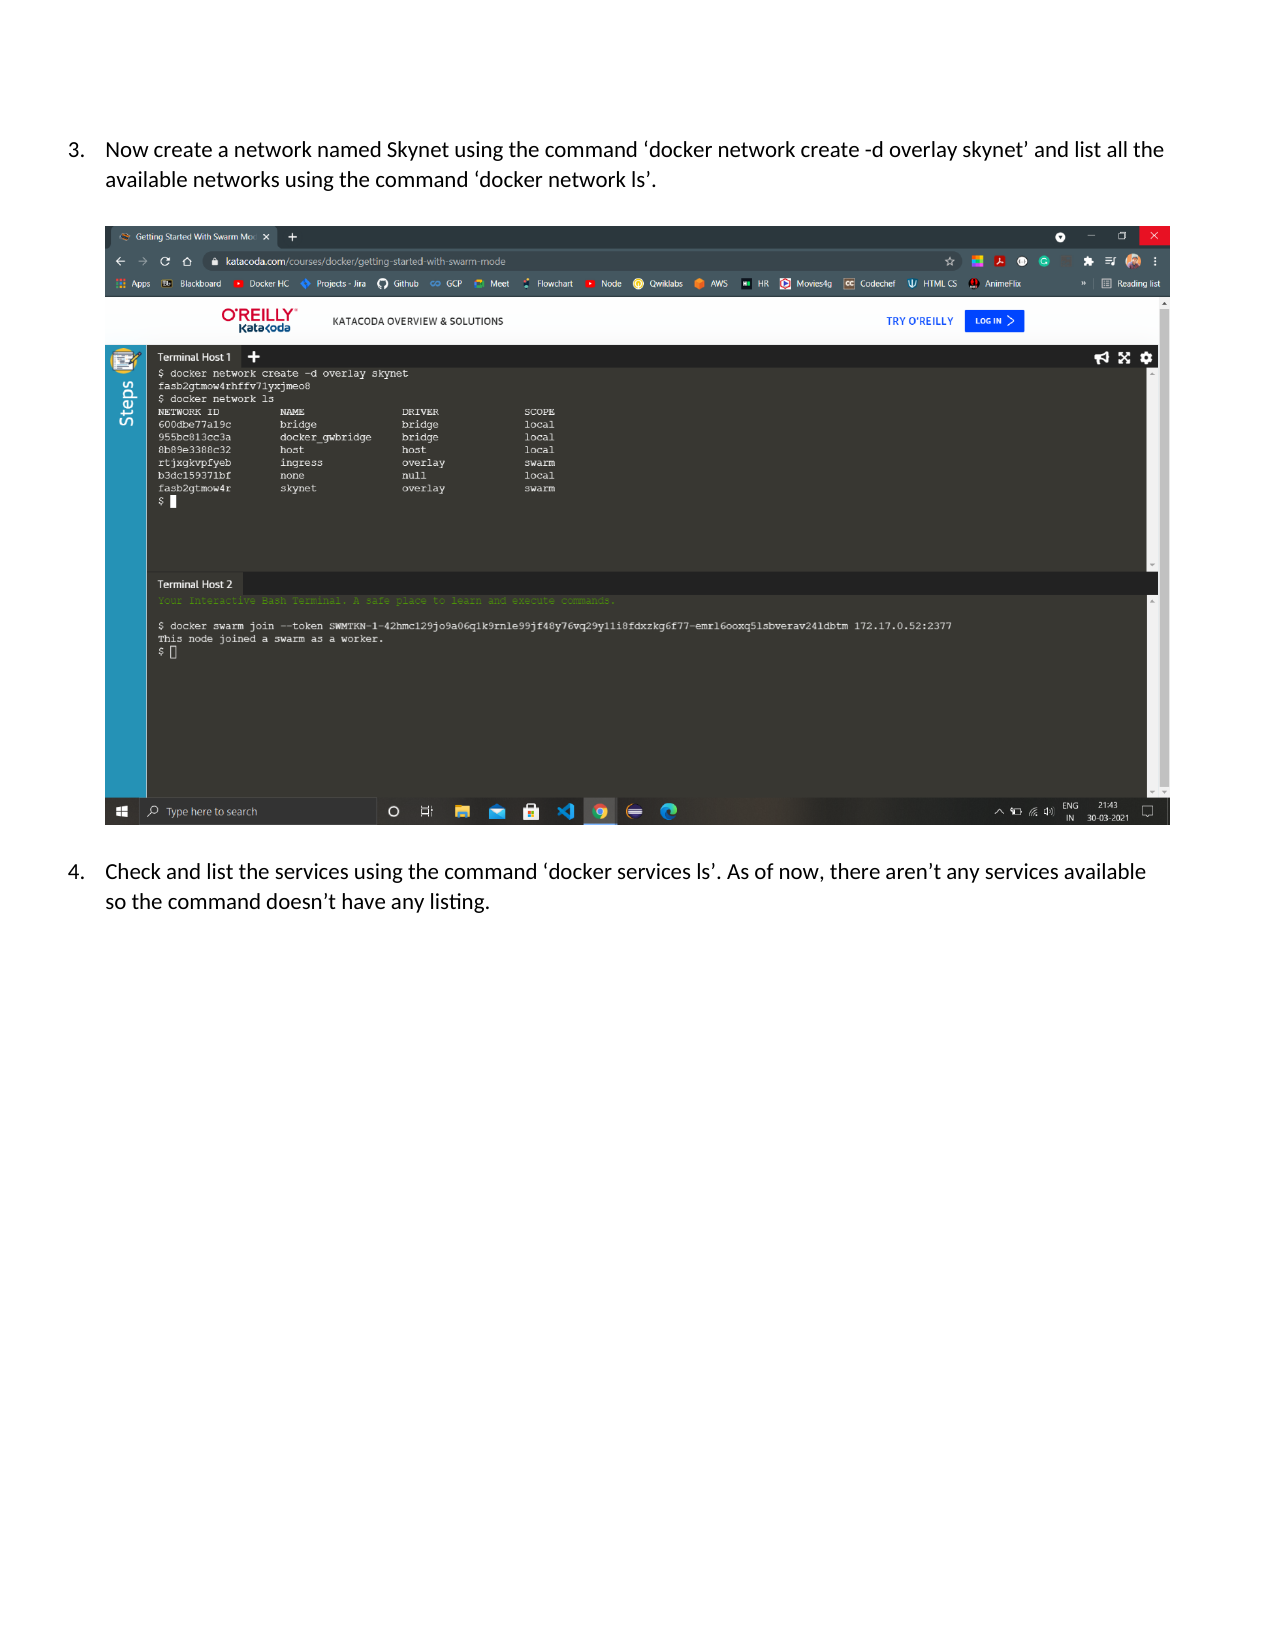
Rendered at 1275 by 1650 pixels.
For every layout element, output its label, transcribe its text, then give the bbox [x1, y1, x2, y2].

picture [105, 226, 1170, 825]
list Check and list the services using the command ‘docker services ls’. As of now, there aren’t any services available so the command doesn’t have any listing. [68, 857, 1170, 916]
list Now create a network named Skynet using the command ‘docker network create -d overlay skynet’ and list all the available networks using the command ‘docker network ls’. [68, 135, 1170, 193]
